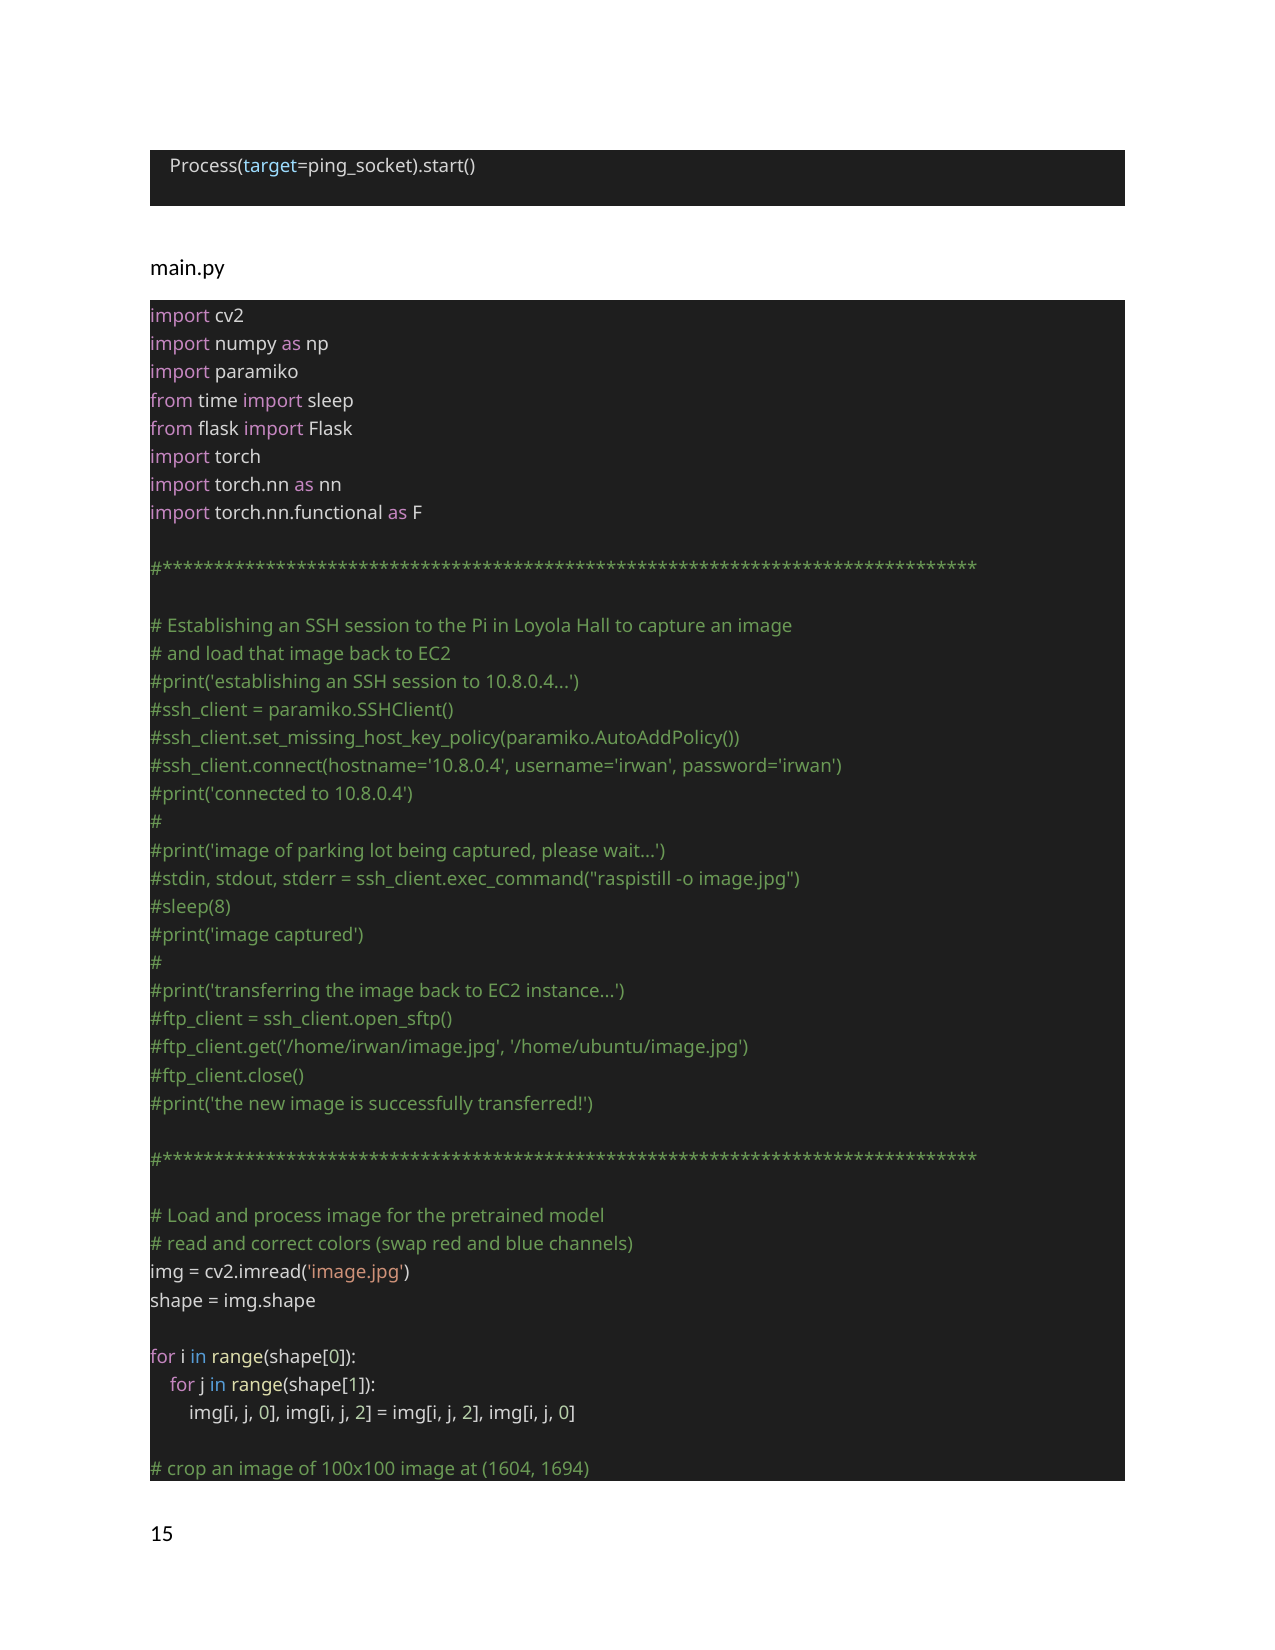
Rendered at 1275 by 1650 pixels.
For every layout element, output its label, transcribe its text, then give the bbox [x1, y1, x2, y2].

text #print('image captured') [150, 919, 1125, 947]
text #ftp_client.close() [150, 1059, 1125, 1087]
text img = cv2.imread('image.jpg') [150, 1256, 1125, 1284]
text # Load and process image for the pretrained model [150, 1200, 1125, 1228]
text for j in range(shape[1]): [150, 1369, 1125, 1397]
text #sleep(8) [150, 891, 1125, 919]
text shape = img.shape [150, 1284, 1125, 1312]
text import torch [150, 441, 1125, 469]
text Process(target=ping_socket).start() [150, 150, 1125, 178]
text # Establishing an SSH session to the Pi in Loyola Hall to capture an image [150, 609, 1125, 637]
text from flask import Flask [150, 412, 1125, 441]
text #print('establishing an SSH session to 10.8.0.4...') [150, 666, 1125, 694]
text import paramiko [150, 356, 1125, 384]
text #stdin, stdout, stderr = ssh_client.exec_command("raspistill -o image.jpg") [150, 862, 1125, 891]
text # read and correct colors (swap red and blue channels) [150, 1228, 1125, 1256]
text import numpy as np [150, 328, 1125, 356]
text #ftp_client = ssh_client.open_sftp() [150, 1003, 1125, 1031]
text # crop an image of 100x100 image at (1604, 1694) [150, 1453, 1125, 1481]
text #ssh_client.set_missing_host_key_policy(paramiko.AutoAddPolicy()) [150, 722, 1125, 750]
text main.py [150, 253, 1125, 281]
text img[i, j, 0], img[i, j, 2] = img[i, j, 2], img[i, j, 0] [150, 1397, 1125, 1425]
text # [150, 806, 1125, 834]
text #print('the new image is successfully transferred!') [150, 1087, 1125, 1116]
text #******************************************************************************* [150, 1144, 1125, 1172]
text #******************************************************************************* [150, 553, 1125, 581]
text #print('transferring the image back to EC2 instance...') [150, 975, 1125, 1003]
text #ssh_client.connect(hostname='10.8.0.4', username='irwan', password='irwan') [150, 750, 1125, 778]
text #ssh_client = paramiko.SSHClient() [150, 694, 1125, 722]
text from time import sleep [150, 384, 1125, 412]
text #ftp_client.get('/home/irwan/image.jpg', '/home/ubuntu/image.jpg') [150, 1031, 1125, 1059]
text #print('image of parking lot being captured, please wait...') [150, 834, 1125, 862]
text #print('connected to 10.8.0.4') [150, 778, 1125, 806]
text import torch.nn as nn [150, 469, 1125, 497]
text import torch.nn.functional as F [150, 497, 1125, 525]
text for i in range(shape[0]): [150, 1341, 1125, 1369]
text # and load that image back to EC2 [150, 637, 1125, 666]
text import cv2 [150, 300, 1125, 328]
text # [150, 947, 1125, 975]
